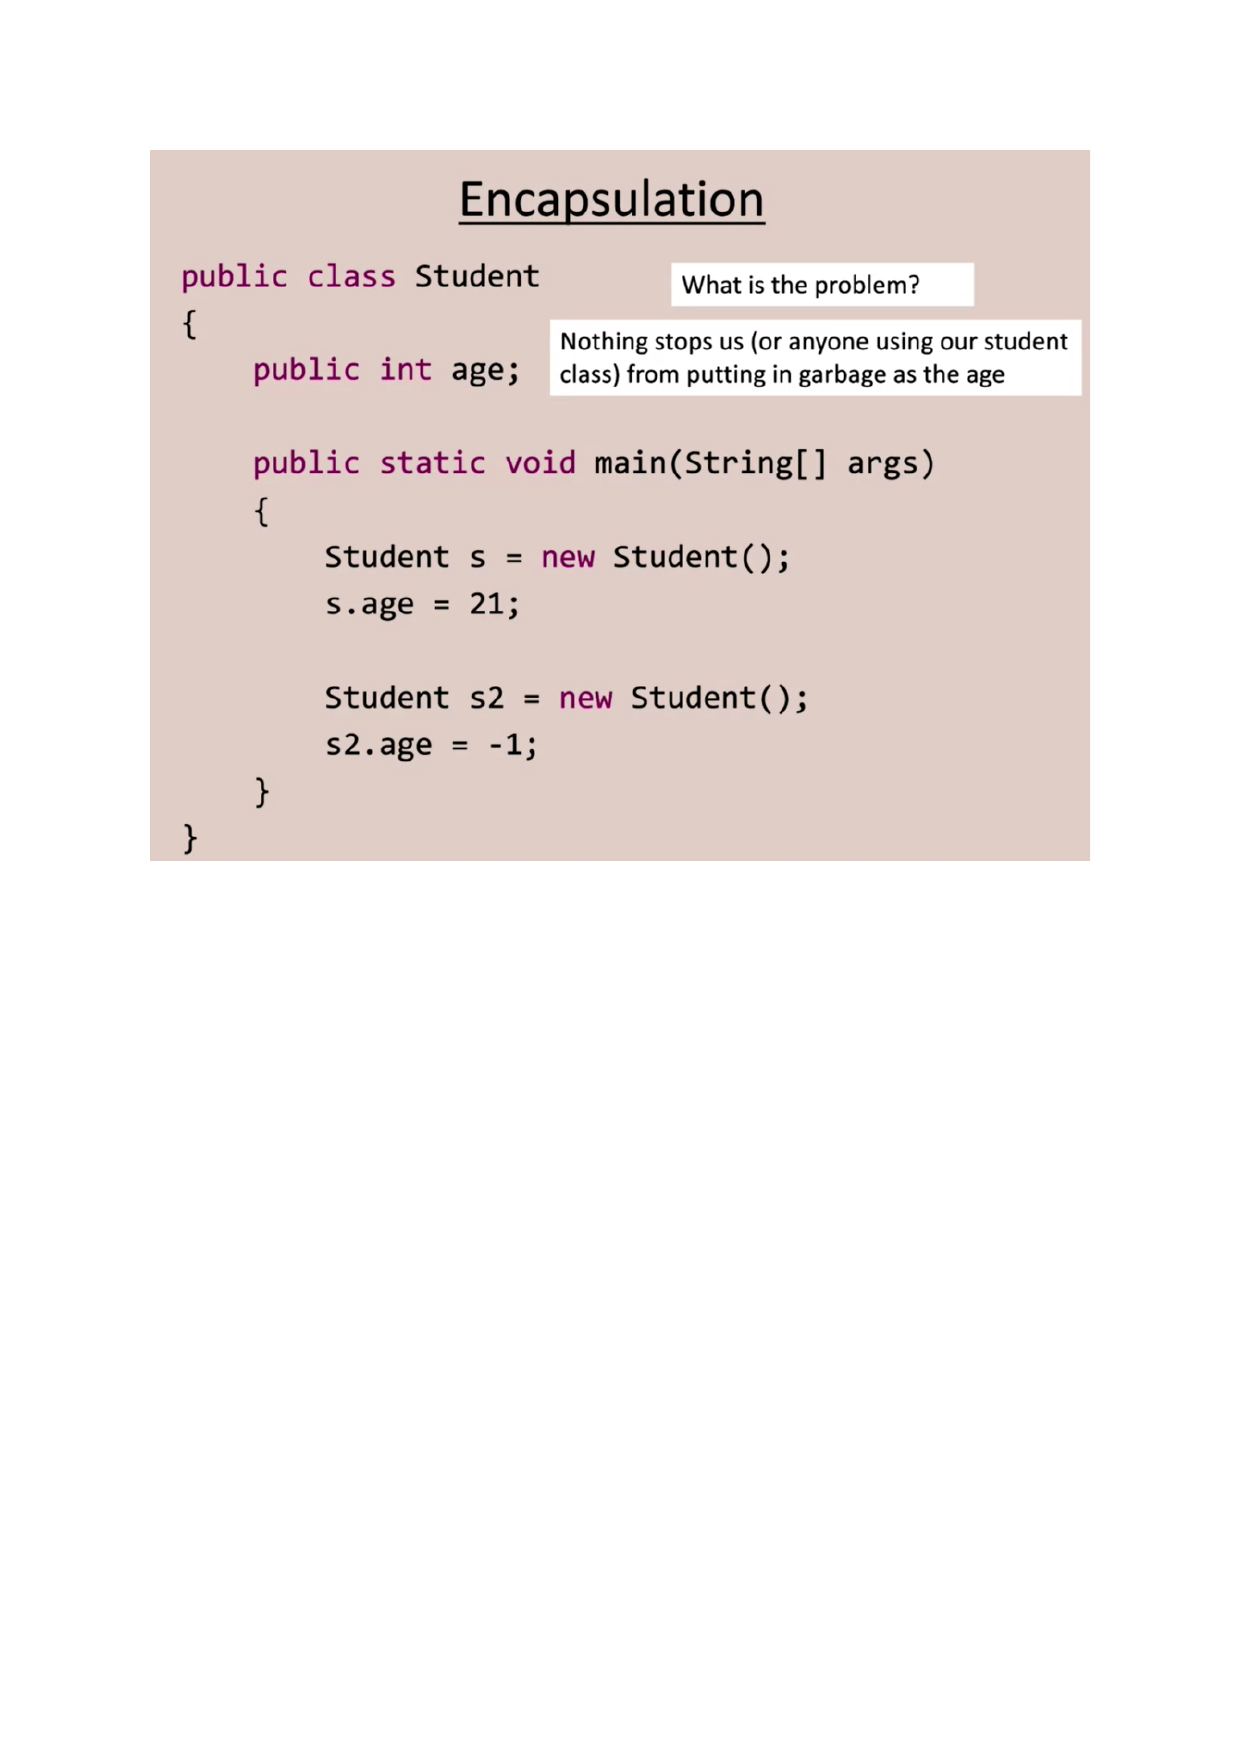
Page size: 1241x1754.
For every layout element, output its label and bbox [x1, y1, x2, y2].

picture [150, 150, 1091, 861]
